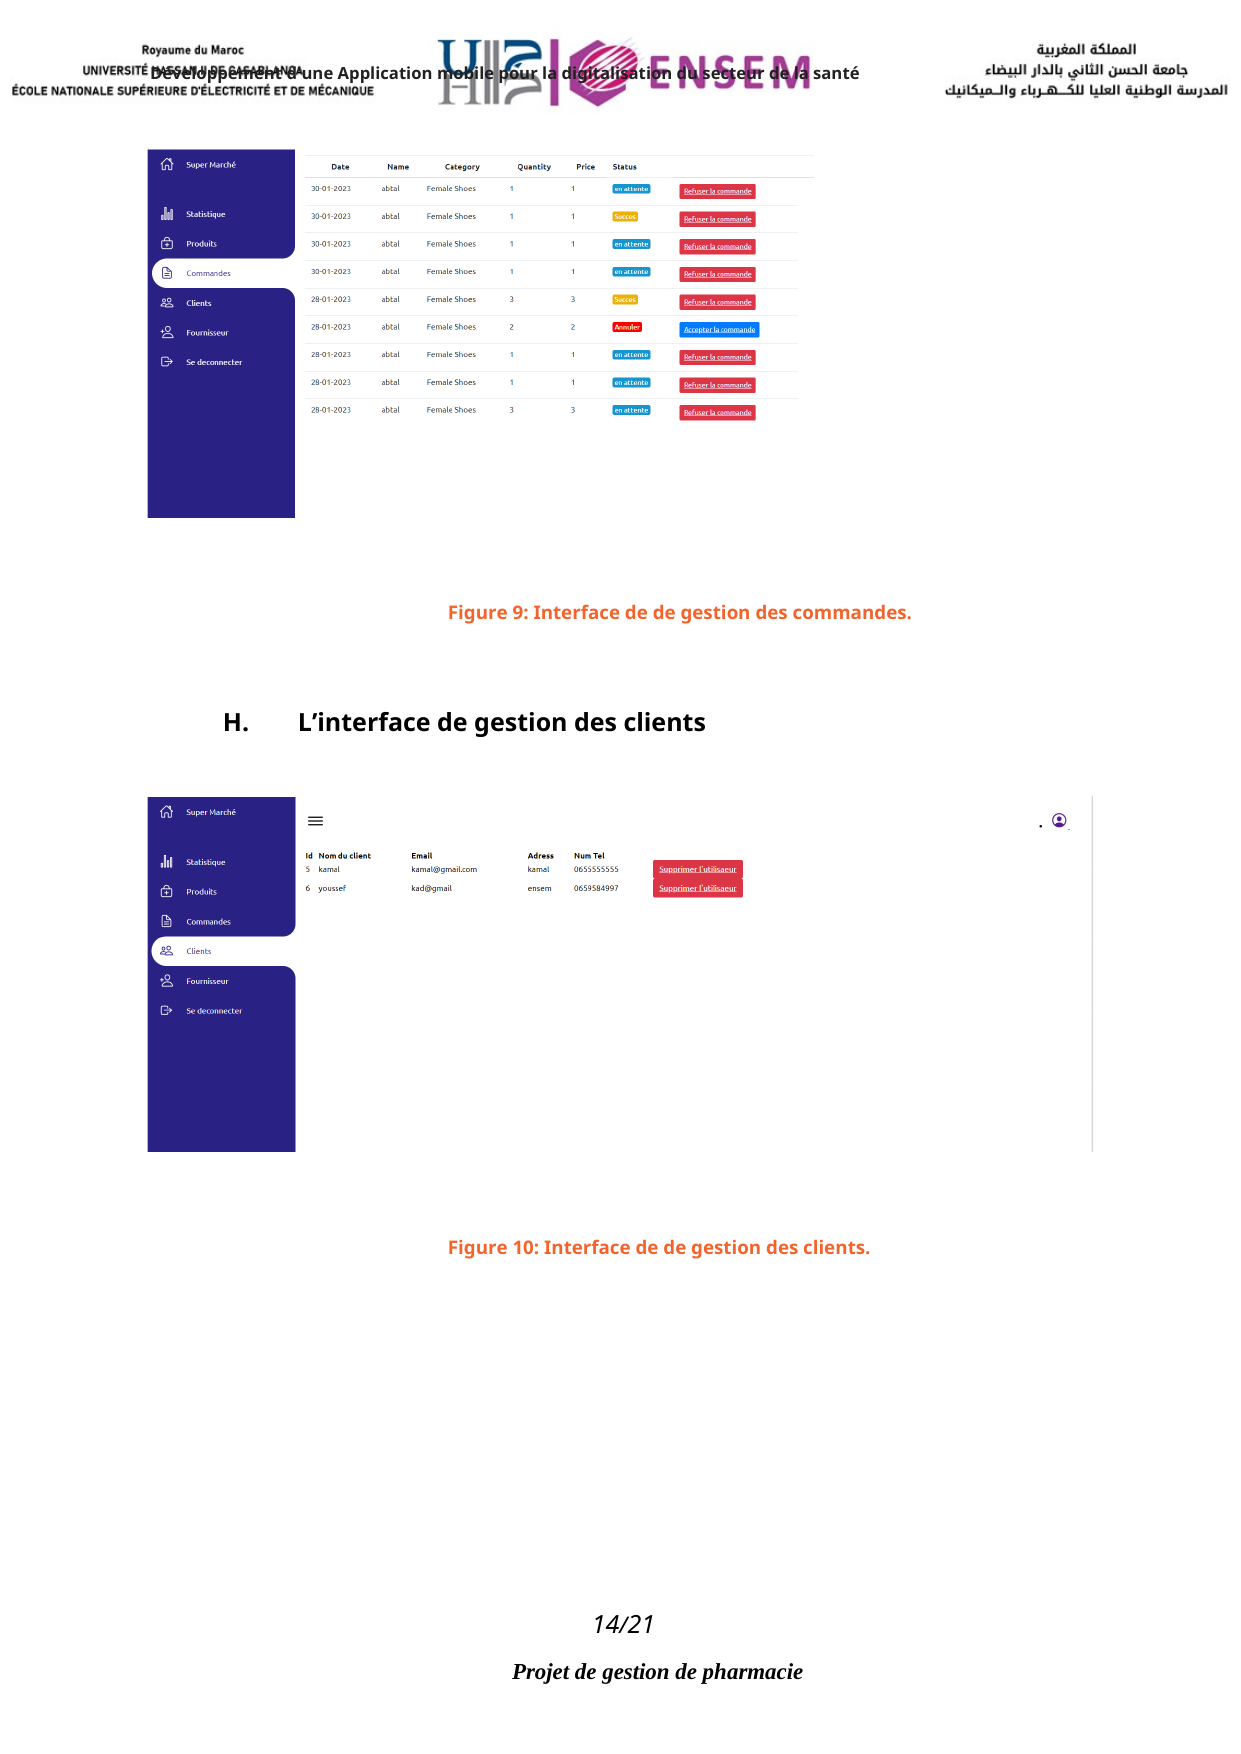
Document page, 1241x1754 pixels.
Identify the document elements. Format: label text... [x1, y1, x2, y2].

subtitle L’interface de gestion des clients [223, 705, 1093, 739]
picture [147, 147, 1093, 518]
picture [147, 795, 1093, 1152]
picture [10, 22, 1231, 122]
